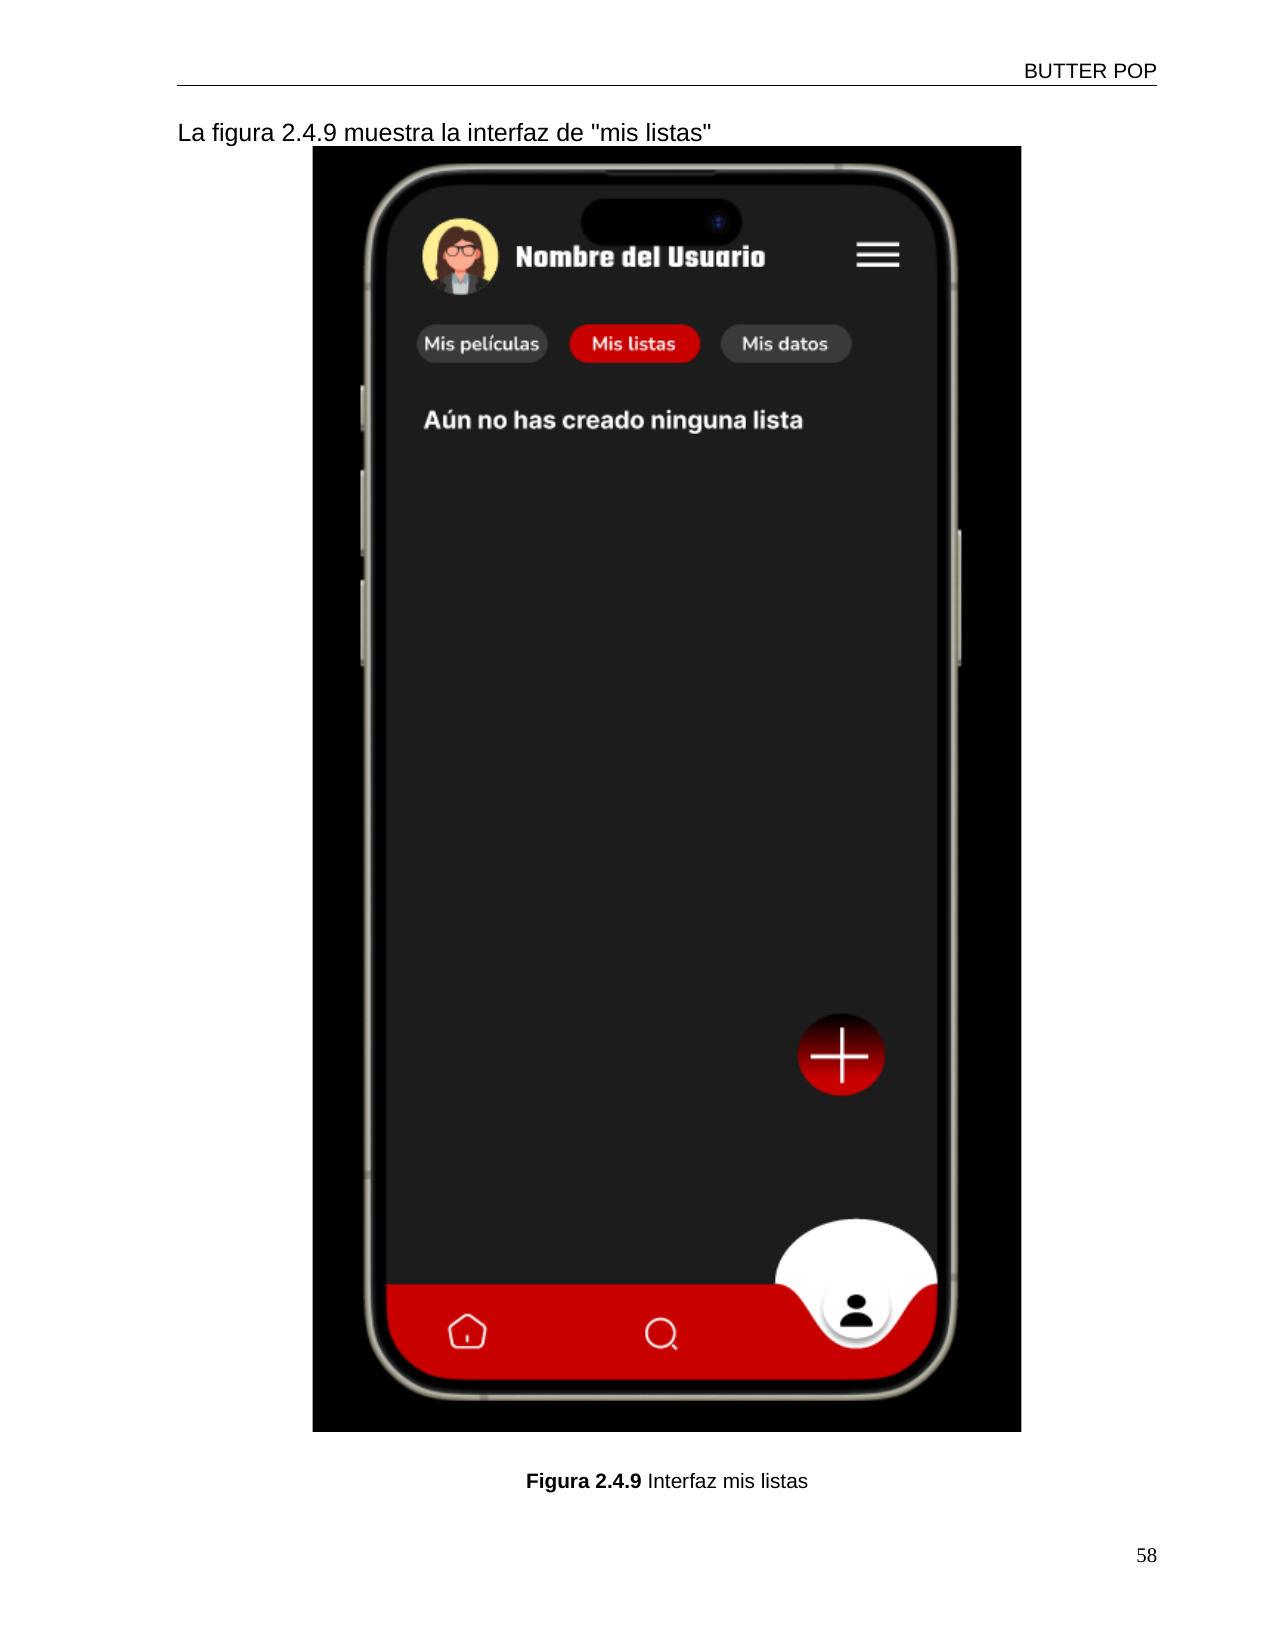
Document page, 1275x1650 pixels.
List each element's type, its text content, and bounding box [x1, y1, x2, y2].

picture [312, 146, 1022, 1432]
text La figura 2.4.9 muestra la interfaz de "mis listas" [177, 118, 1157, 147]
